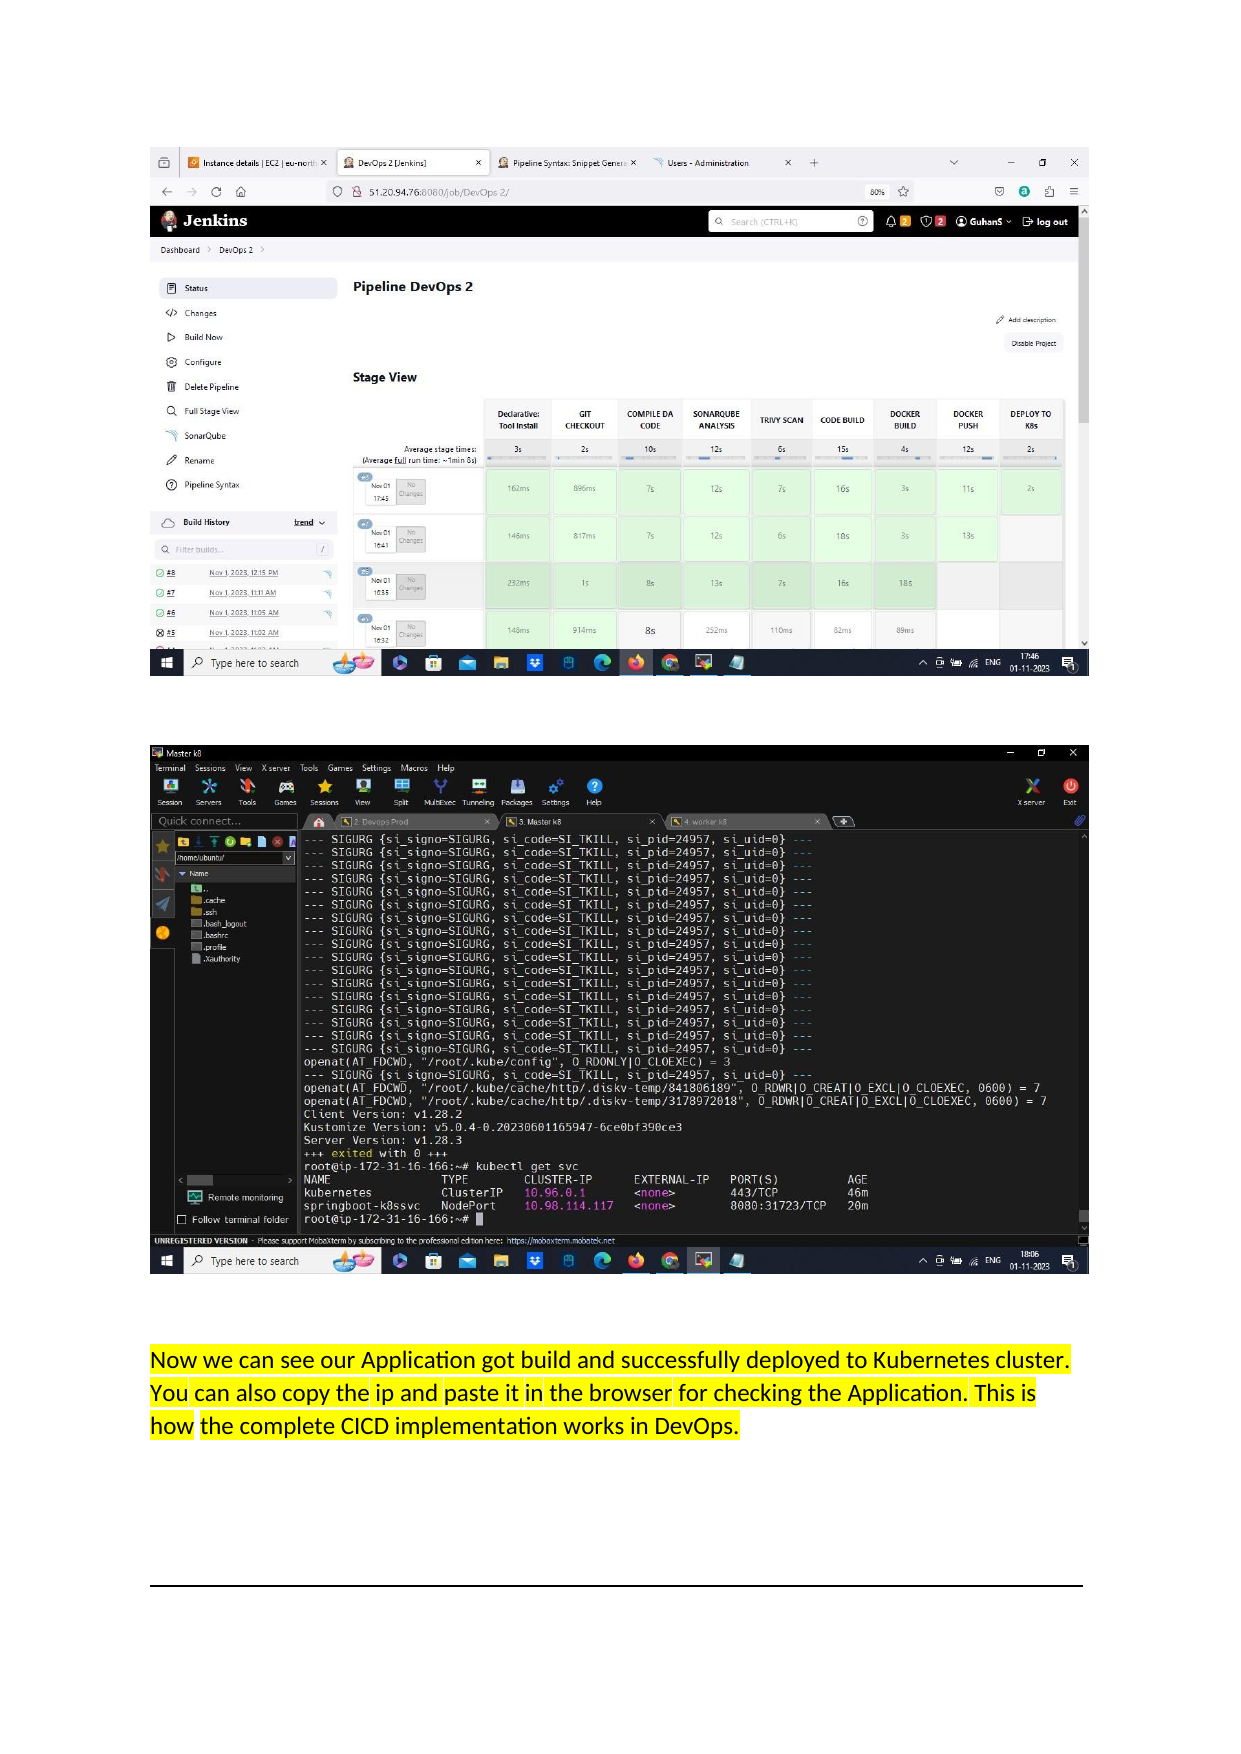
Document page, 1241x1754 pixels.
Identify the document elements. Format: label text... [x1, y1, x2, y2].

picture [150, 147, 1089, 676]
text Now we can see our Application got build and successfully deployed to Kubernetes cluster. You can also copy the ip and paste it in the browser for checking the Application. This is how the complete CICD implementation works in DevOps. [150, 1344, 1083, 1440]
picture [150, 745, 1089, 1274]
